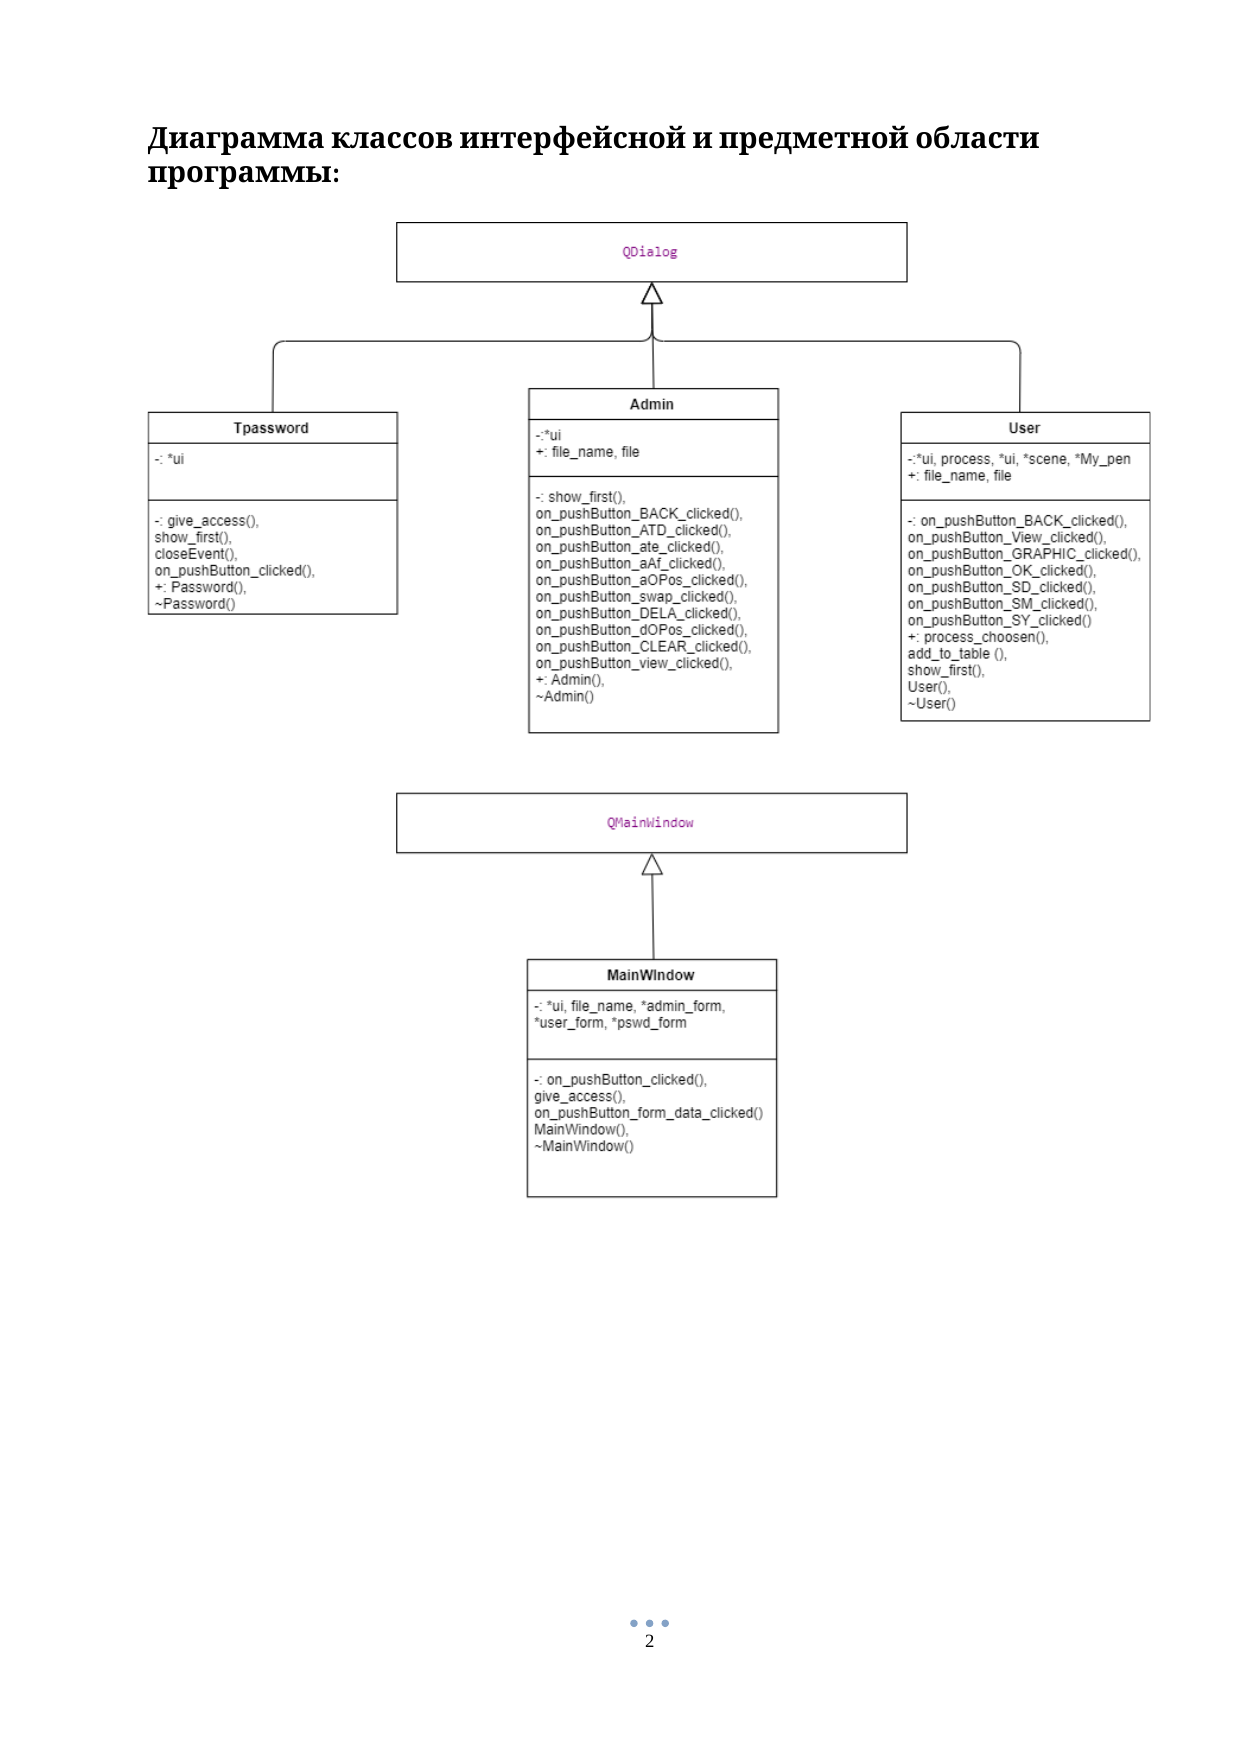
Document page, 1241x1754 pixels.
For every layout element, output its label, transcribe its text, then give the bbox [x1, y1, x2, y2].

picture [147, 222, 1151, 1201]
subtitle Диаграмма классов интерфейсной и предметной области программы: [148, 122, 1152, 189]
